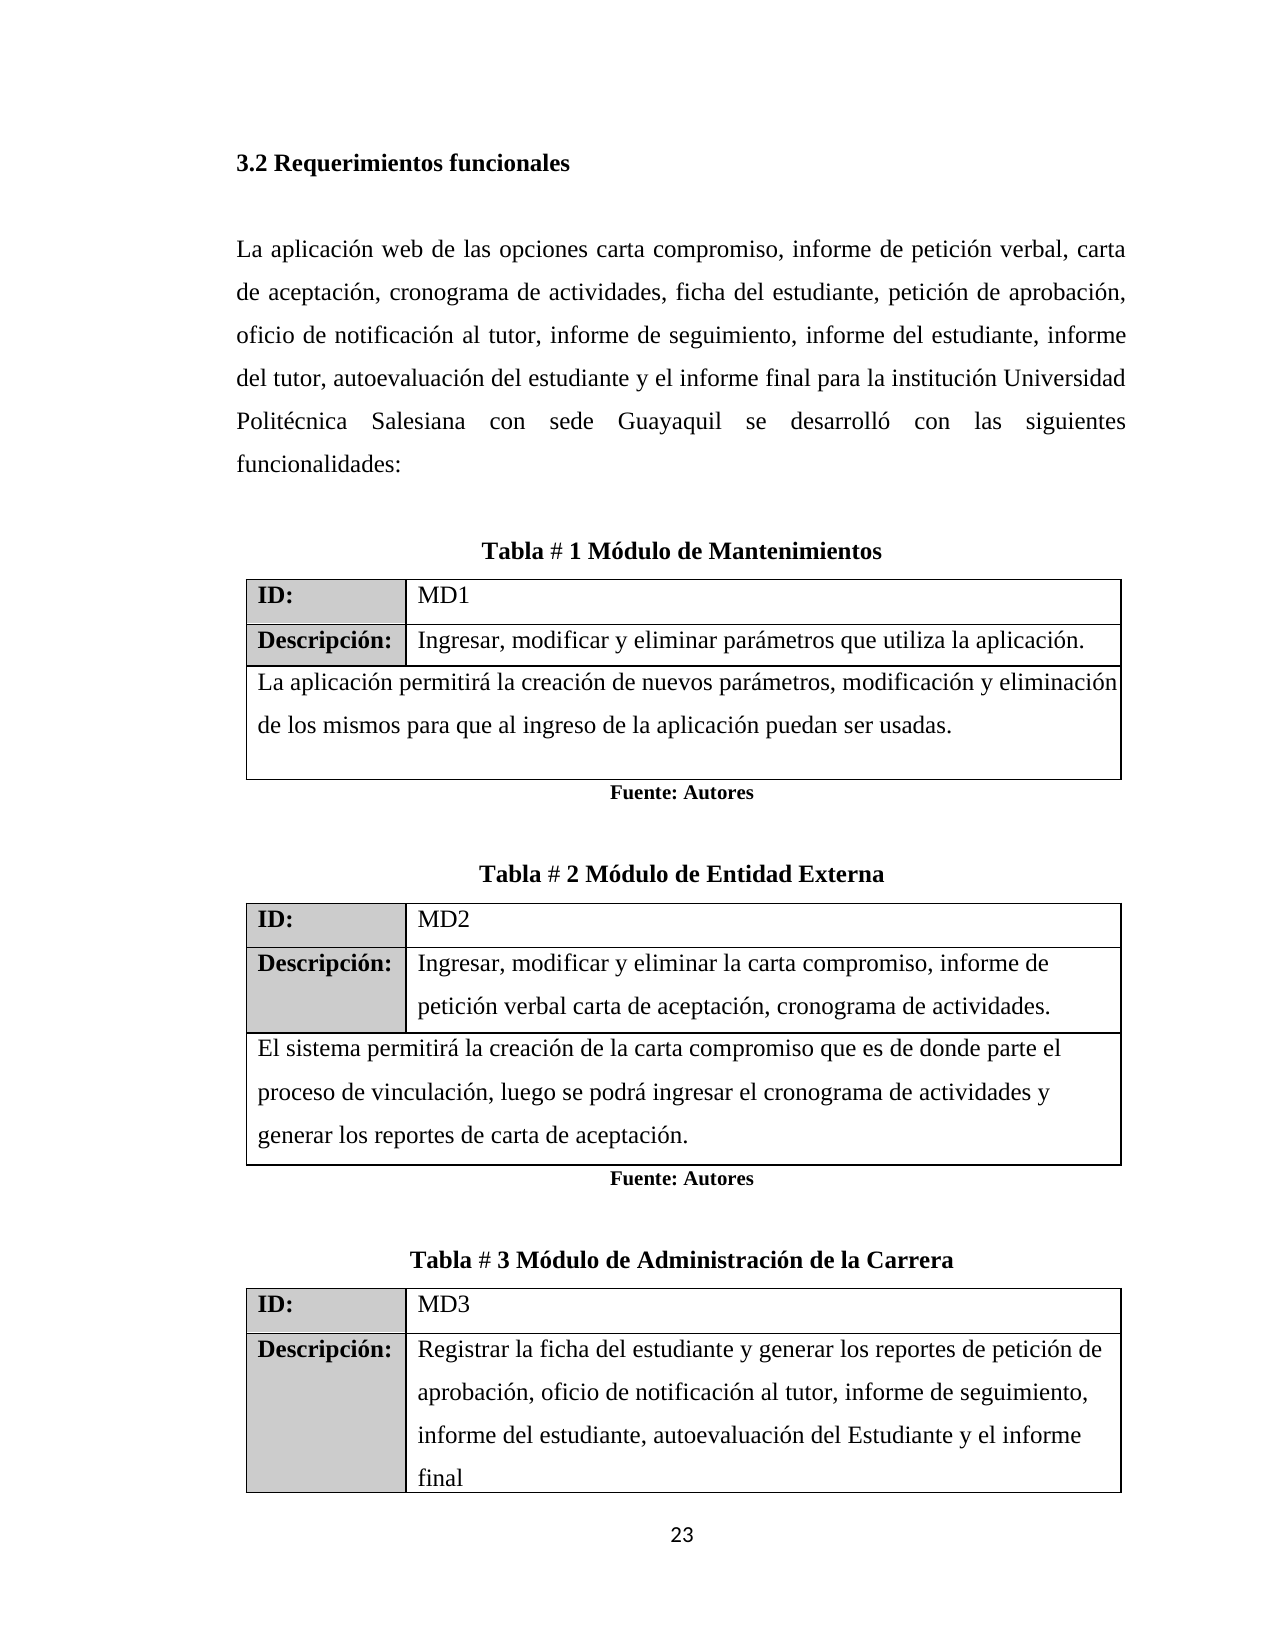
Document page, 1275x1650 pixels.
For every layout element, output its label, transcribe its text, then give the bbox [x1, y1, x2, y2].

subtitle 3.2 Requerimientos funcionales [236, 148, 1127, 176]
text Tabla # 1 Módulo de Mantenimientos [236, 536, 1127, 564]
table_header ID: [247, 904, 405, 947]
table_cell El sistema permitirá la creación de la carta compromiso que es de donde parte el proceso de vinculación, luego se podrá ingresar el cronograma de actividades y generar los reportes de carta de aceptación. [247, 1034, 1120, 1164]
table_header MD2 [407, 904, 1120, 947]
table_cell Descripción: [247, 948, 405, 1032]
table_header MD1 [407, 580, 1120, 623]
text Tabla # 2 Módulo de Entidad Externa [236, 859, 1127, 888]
text Fuente: Autores [236, 780, 1127, 804]
table_cell Ingresar, modificar y eliminar la carta compromiso, informe de petición verbal carta de aceptación, cronograma de actividades. [407, 948, 1120, 1032]
table_header MD3 [407, 1289, 1120, 1332]
text Tabla # 3 Módulo de Administración de la Carrera [236, 1245, 1127, 1273]
table_cell Descripción: [247, 1334, 405, 1492]
text Fuente: Autores [236, 1166, 1127, 1190]
text La aplicación web de las opciones carta compromiso, informe de petición verbal, carta de aceptación, cronograma de actividades, ficha del estudiante, petición de aprobación, oficio de notificación al tutor, informe de seguimiento, informe del estudiante, informe del tutor, autoevaluación del estudiante y el informe final para la institución Universidad Politécnica Salesiana con sede Guayaquil se desarrolló con las siguientes funcionalidades: [236, 234, 1127, 478]
table_header ID: [247, 1289, 405, 1332]
table_cell Descripción: [247, 625, 405, 665]
table_header ID: [247, 580, 405, 623]
table_cell Ingresar, modificar y eliminar parámetros que utiliza la aplicación. [407, 625, 1120, 665]
table_cell La aplicación permitirá la creación de nuevos parámetros, modificación y eliminación de los mismos para que al ingreso de la aplicación puedan ser usadas. [247, 667, 1120, 779]
table_cell Registrar la ficha del estudiante y generar los reportes de petición de aprobación, oficio de notificación al tutor, informe de seguimiento, informe del estudiante, autoevaluación del Estudiante y el informe final [407, 1334, 1120, 1492]
